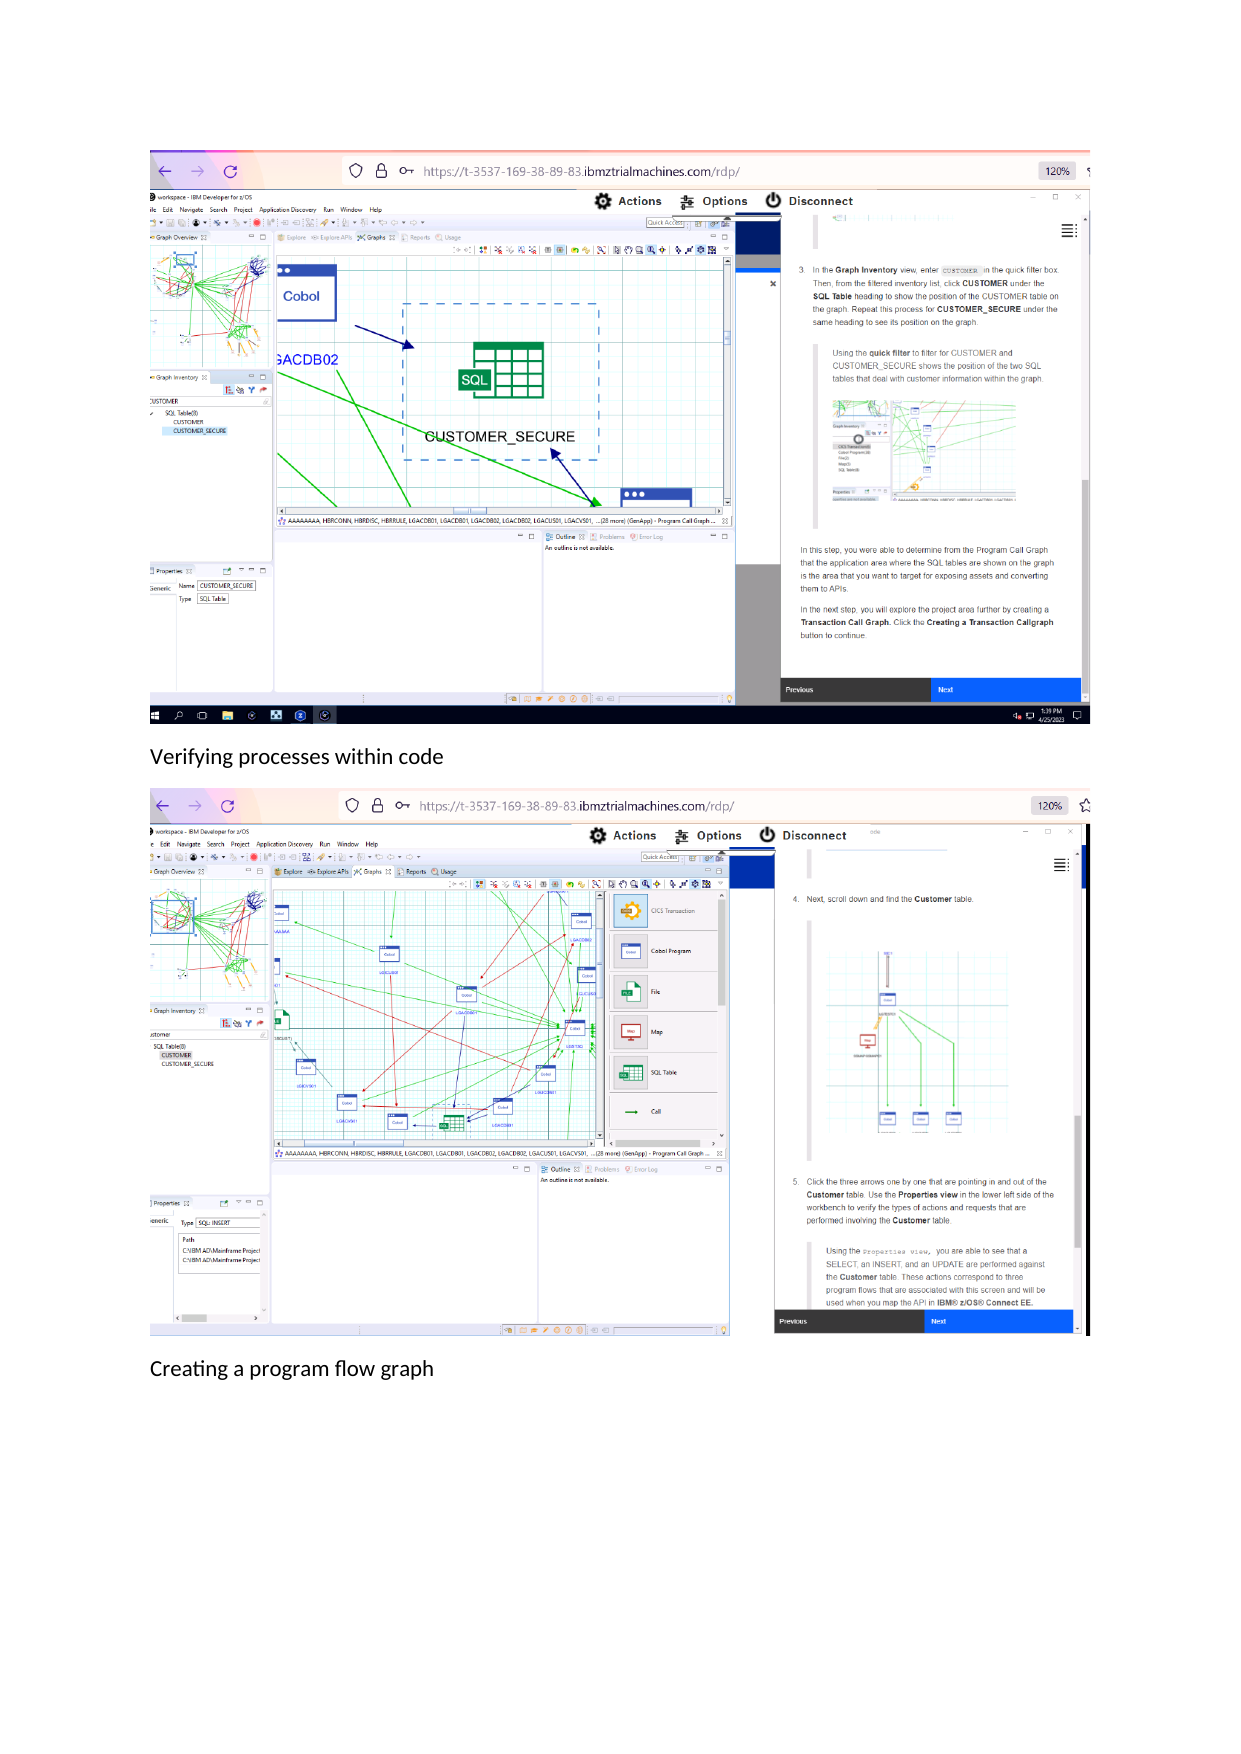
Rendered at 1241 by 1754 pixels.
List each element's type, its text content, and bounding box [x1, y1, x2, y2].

text Verifying processes within code [150, 742, 1090, 770]
picture [150, 788, 1091, 1336]
text Creating a program flow graph [150, 1354, 1090, 1382]
picture [150, 150, 1091, 724]
